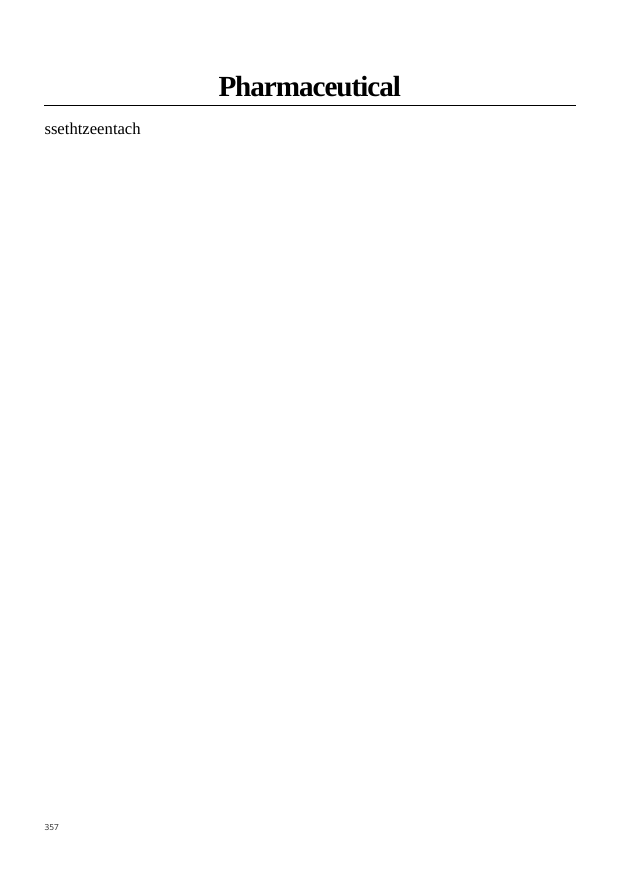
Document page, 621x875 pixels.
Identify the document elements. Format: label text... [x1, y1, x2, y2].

text ssethtzeentach [44, 118, 576, 138]
subtitle Pharmaceutical [44, 69, 576, 105]
